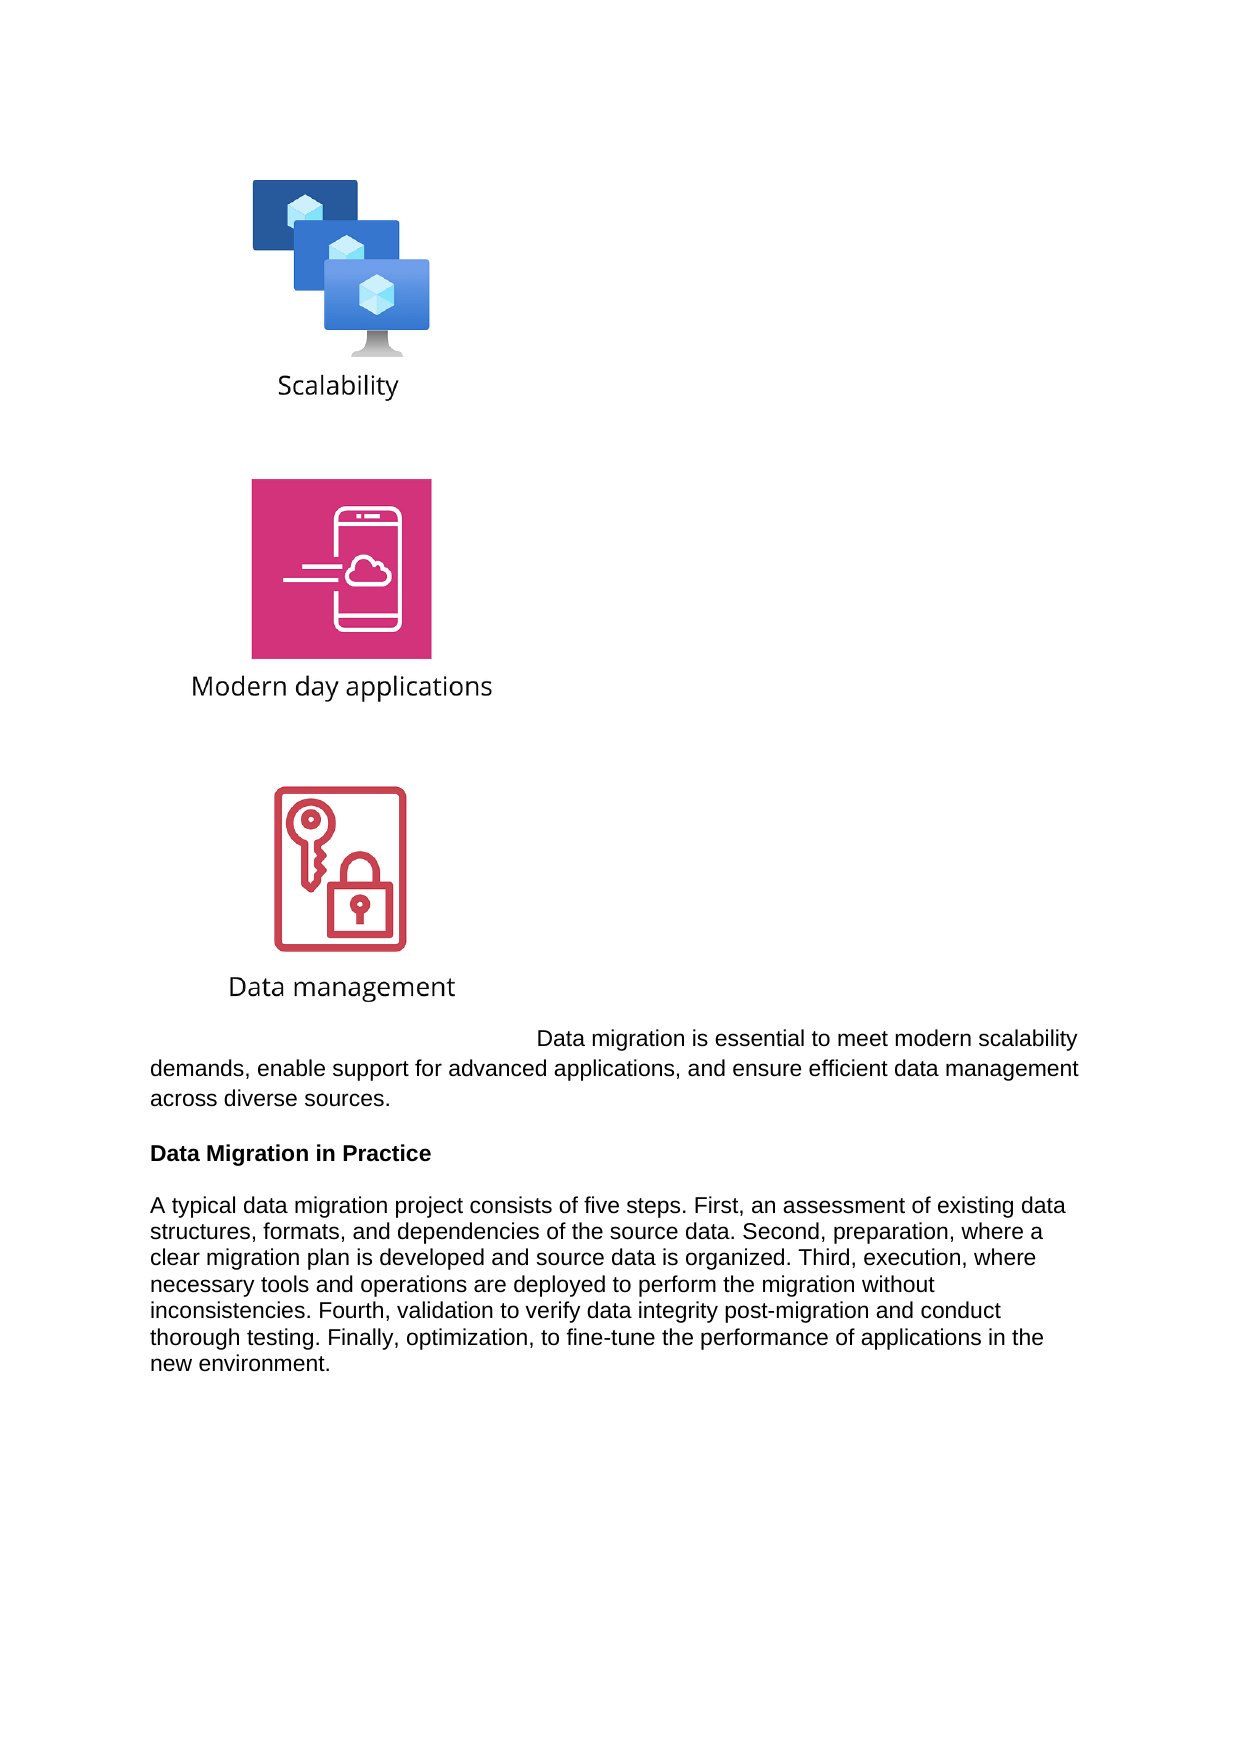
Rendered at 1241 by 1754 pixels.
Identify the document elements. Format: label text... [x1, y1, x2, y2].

picture [150, 150, 537, 1047]
text Data Migration in Practice [150, 1140, 1090, 1167]
text A typical data migration project consists of five steps. First, an assessment of existing data structures, formats, and dependencies of the source data. Second, preparation, where a clear migration plan is developed and source data is organized. Third, execution, where necessary tools and operations are deployed to perform the migration without inconsistencies. Fourth, validation to verify data integrity post-migration and conduct thorough testing. Finally, optimization, to fine-tune the performance of applications in the new environment. [150, 1192, 1090, 1376]
